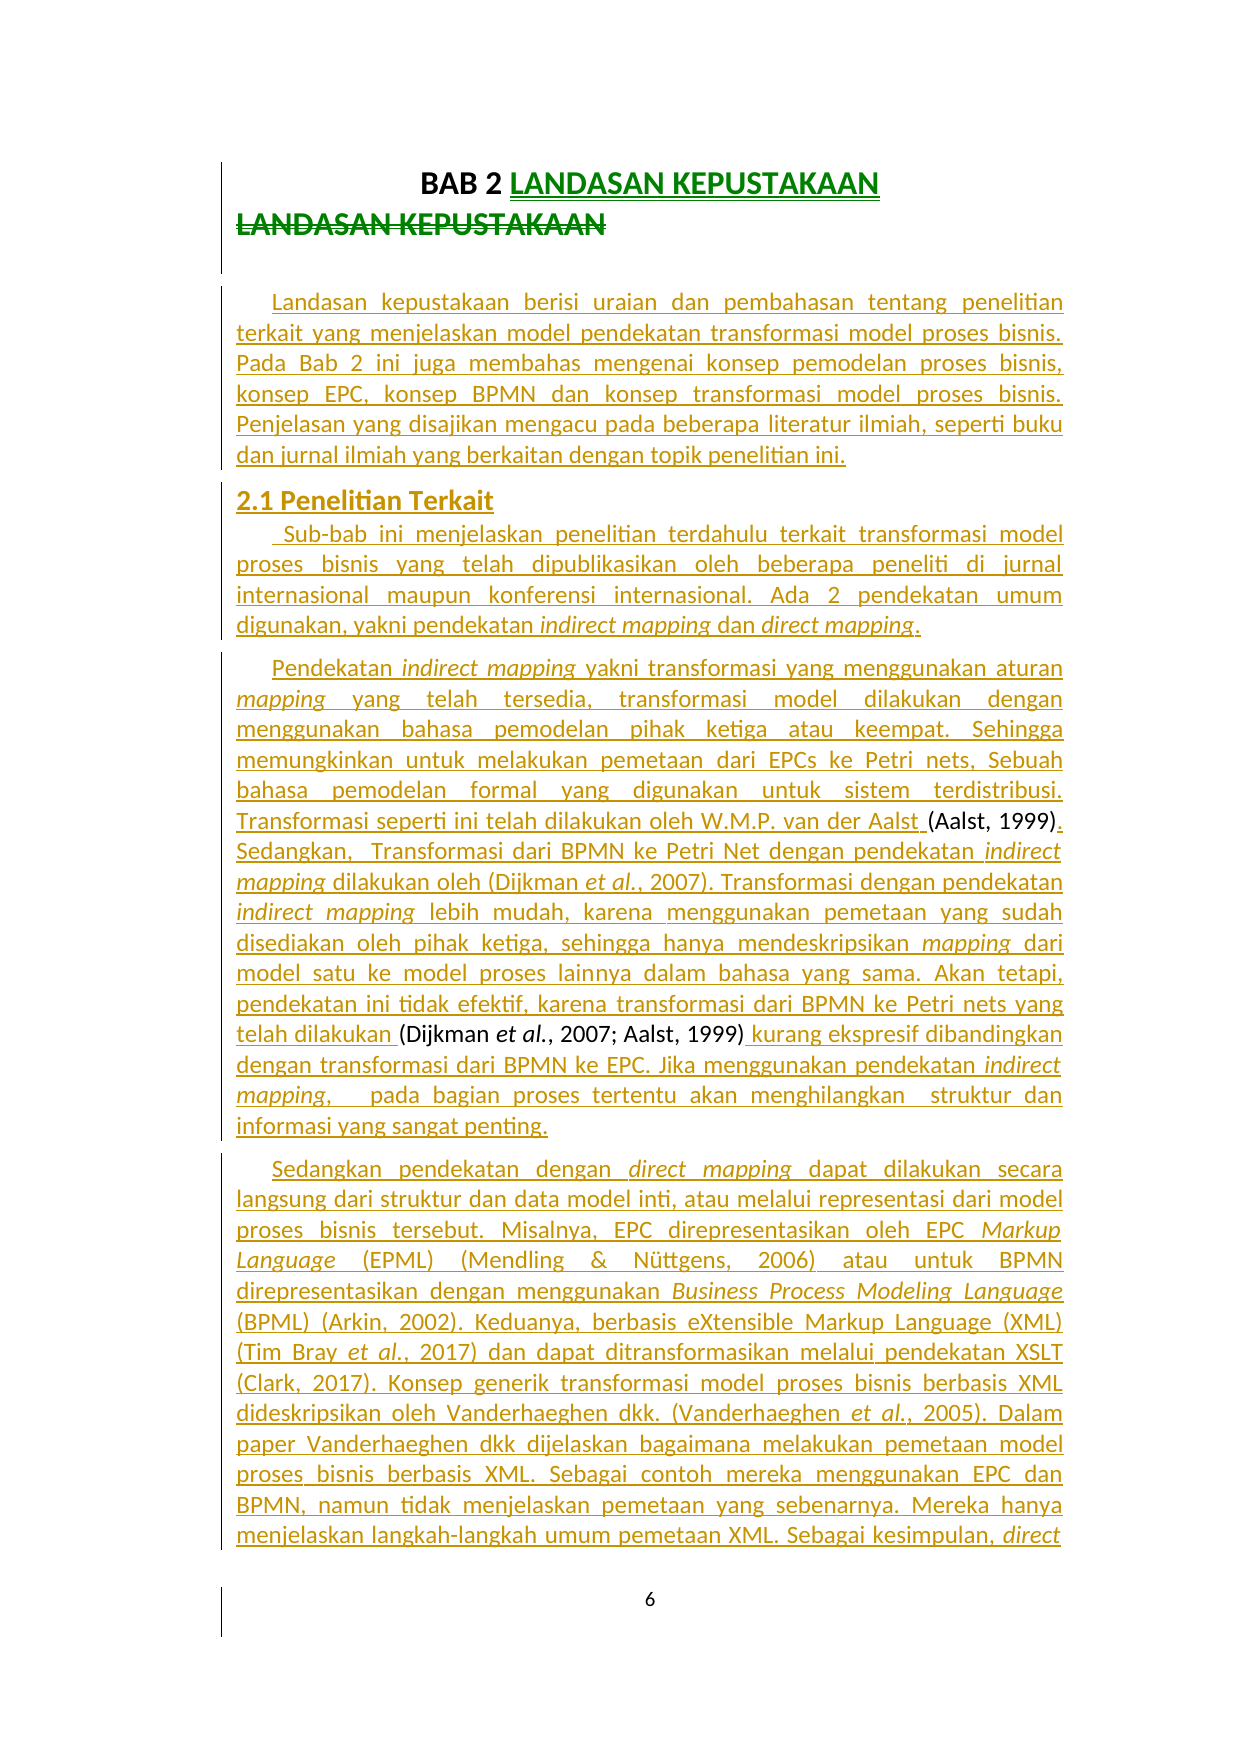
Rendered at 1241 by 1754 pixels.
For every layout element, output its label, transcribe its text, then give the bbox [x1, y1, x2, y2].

text (Aalst, 1999)(Dijkman et al., 2007; Aalst, 1999) [236, 985, 1063, 1014]
text (Aalst, 1999)(Dijkman et al., 2007; Aalst, 1999) [236, 652, 1063, 709]
text (Aalst, 1999)(Dijkman et al., 2007; Aalst, 1999) [236, 771, 1063, 800]
text (Aalst, 1999)(Dijkman et al., 2007; Aalst, 1999) [236, 802, 1063, 892]
text (Aalst, 1999)(Dijkman et al., 2007; Aalst, 1999) [236, 1107, 1063, 1141]
text (Aalst, 1999)(Dijkman et al., 2007; Aalst, 1999) [236, 1016, 1063, 1106]
text (Aalst, 1999)(Dijkman et al., 2007; Aalst, 1999) [236, 924, 1063, 953]
text (Aalst, 1999)(Dijkman et al., 2007; Aalst, 1999) [236, 710, 1063, 739]
text (Aalst, 1999)(Dijkman et al., 2007; Aalst, 1999) [236, 894, 1063, 923]
text (Aalst, 1999)(Dijkman et al., 2007; Aalst, 1999) [236, 955, 1063, 984]
text (Aalst, 1999)(Dijkman et al., 2007; Aalst, 1999) [236, 741, 1063, 770]
